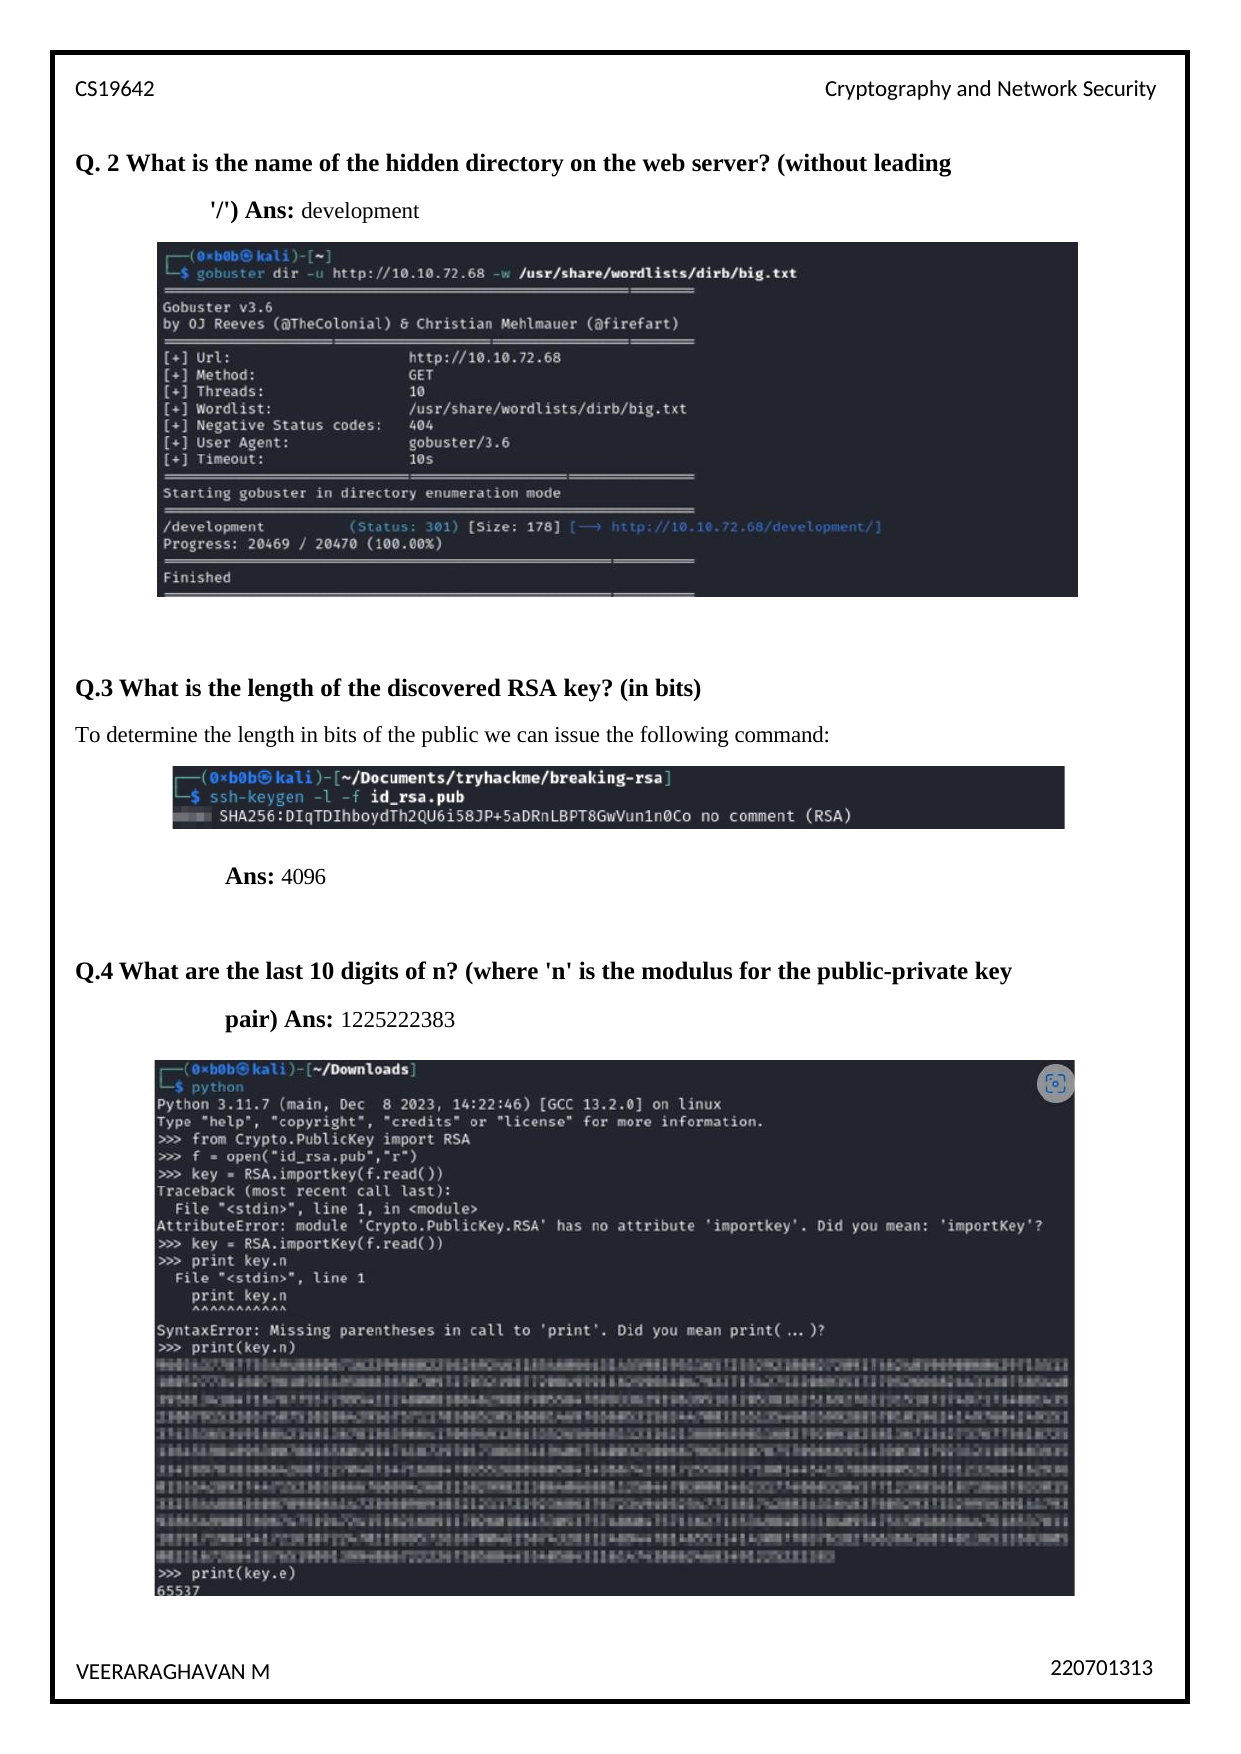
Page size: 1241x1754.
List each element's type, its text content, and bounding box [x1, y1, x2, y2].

picture [154, 1060, 1075, 1596]
list What is the length of the discovered RSA key? (in bits) [75, 673, 1166, 701]
text To determine the length in bits of the public we can issue the following command: [75, 721, 1166, 747]
list What are the last 10 digits of n? (where 'n' is the modulus for the public-private key pair) Ans: 1225222383 [75, 956, 1070, 1032]
picture [157, 242, 1078, 597]
text Ans: 4096 [225, 861, 1166, 890]
list 2 What is the name of the hidden directory on the web server? (without leading '/') Ans: development [75, 148, 986, 224]
picture [172, 766, 1065, 829]
